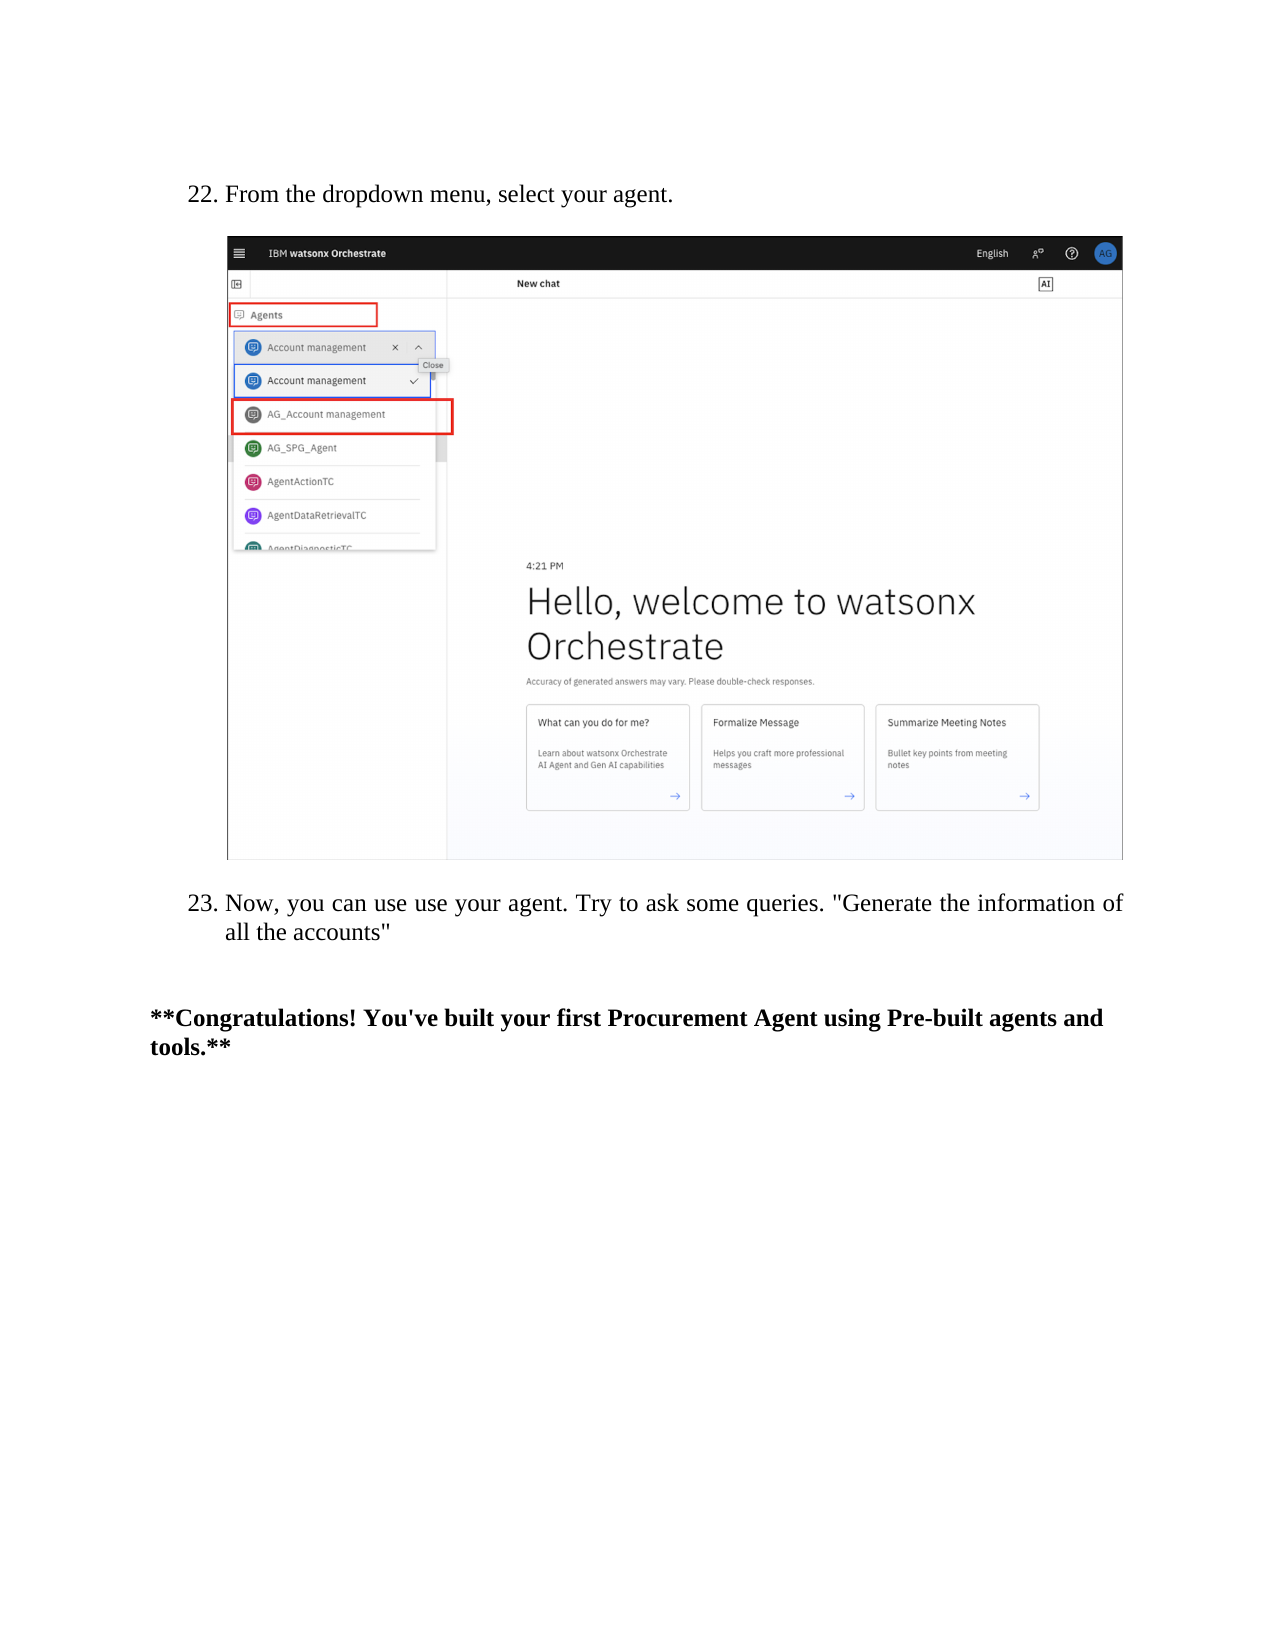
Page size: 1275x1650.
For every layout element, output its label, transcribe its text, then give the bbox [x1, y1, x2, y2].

list From the dropdown menu, select your agent. [187, 179, 1125, 207]
picture [227, 236, 1123, 860]
text **Congratulations! You've built your first Procurement Agent using Pre-built agents and tools.** [150, 1003, 1125, 1061]
list Now, you can use use your agent. Try to ask some queries. "Generate the information of all the accounts" [187, 888, 1125, 946]
